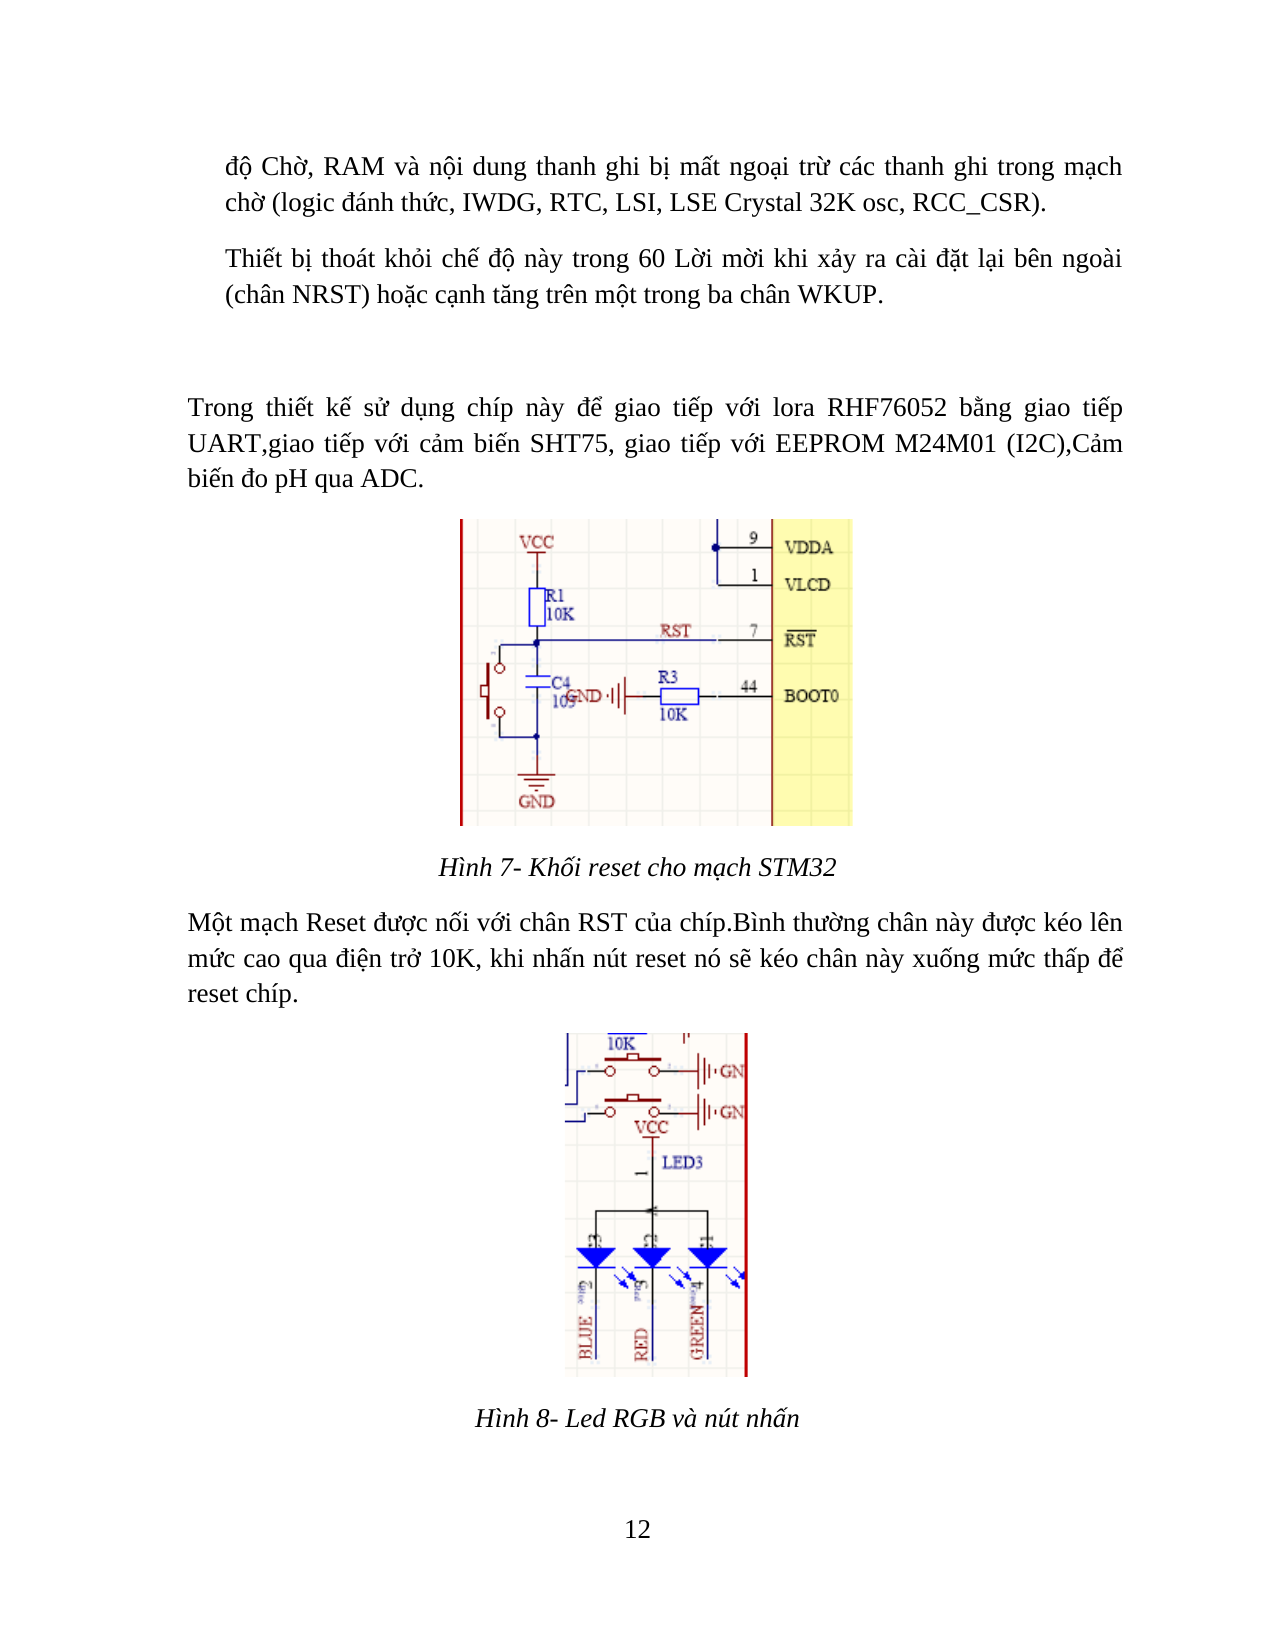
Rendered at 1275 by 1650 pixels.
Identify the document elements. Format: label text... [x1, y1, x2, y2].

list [225, 150, 1125, 217]
text Một mạch Reset được nối với chân RST của chíp.Bình thường chân này được kéo lên mức cao qua điện trở 10K, khi nhấn nút reset nó sẽ kéo chân này xuống mức thấp để reset chíp. [187, 906, 1125, 1008]
picture [564, 1033, 748, 1377]
text Hình 8- Led RGB và nút nhấn [150, 1402, 1125, 1433]
text Hình 7- Khối reset cho mạch STM32 [150, 851, 1125, 882]
text Trong thiết kế sử dụng chíp này để giao tiếp với lora RHF76052 bằng giao tiếp UART,giao tiếp với cảm biến SHT75, giao tiếp với EEPROM M24M01 (I2C),Cảm biến đo pH qua ADC. [187, 391, 1125, 494]
picture [460, 519, 853, 826]
text Thiết bị thoát khỏi chế độ này trong 60 Lời mời khi xảy ra cài đặt lại bên ngoài (chân NRST) hoặc cạnh tăng trên một trong ba chân WKUP. [225, 242, 1125, 309]
